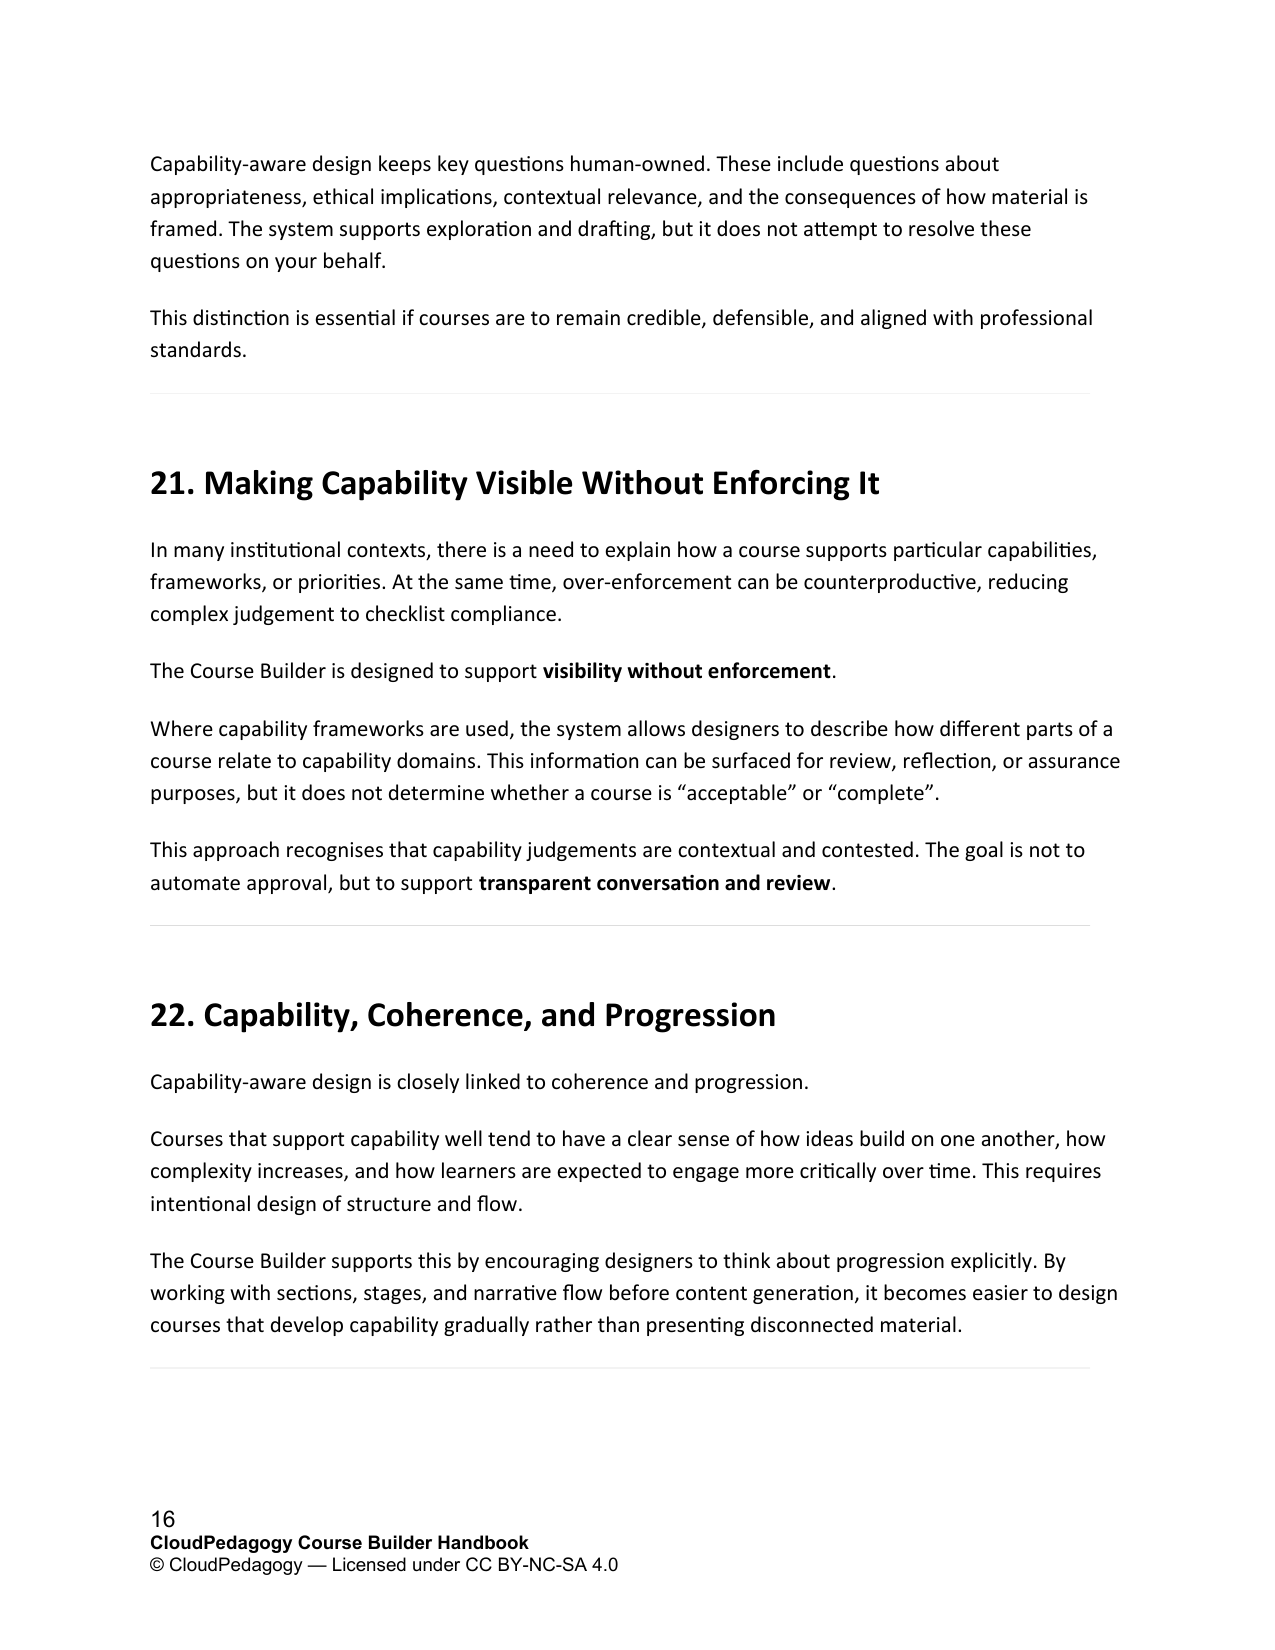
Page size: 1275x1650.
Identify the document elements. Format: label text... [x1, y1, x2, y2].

subtitle 22. Capability, Coherence, and Progression [150, 993, 1125, 1036]
text This distinction is essential if courses are to remain credible, defensible, and aligned with professional standards. [150, 304, 1125, 364]
subtitle 21. Making Capability Visible Without Enforcing It [150, 461, 1125, 504]
text Courses that support capability well tend to have a clear sense of how ideas build on one another, how complexity increases, and how learners are expected to engage more critically over time. This requires intentional design of structure and flow. [150, 1125, 1125, 1217]
text This approach recognises that capability judgements are contextual and contested. The goal is not to automate approval, but to support transparent conversation and review. [150, 836, 1125, 896]
text Capability-aware design is closely linked to coherence and progression. [150, 1068, 1125, 1096]
text In many institutional contexts, there is a need to explain how a course supports particular capabilities, frameworks, or priorities. At the same time, over-enforcement can be counterproductive, reducing complex judgement to checklist compliance. [150, 536, 1125, 628]
text Where capability frameworks are used, the system allows designers to describe how different parts of a course relate to capability domains. This information can be surfaced for review, reflection, or assurance purposes, but it does not determine whether a course is “acceptable” or “complete”. [150, 714, 1125, 807]
text The Course Builder is designed to support visibility without enforcement. [150, 657, 1125, 685]
text The Course Builder supports this by encouraging designers to think about progression explicitly. By working with sections, stages, and narrative flow before content generation, it becomes easier to design courses that develop capability gradually rather than presenting disconnected material. [150, 1246, 1125, 1339]
text Capability-aware design keeps key questions human-owned. These include questions about appropriateness, ethical implications, contextual relevance, and the consequences of how material is framed. The system supports exploration and drafting, but it does not attempt to resolve these questions on your behalf. [150, 150, 1125, 274]
